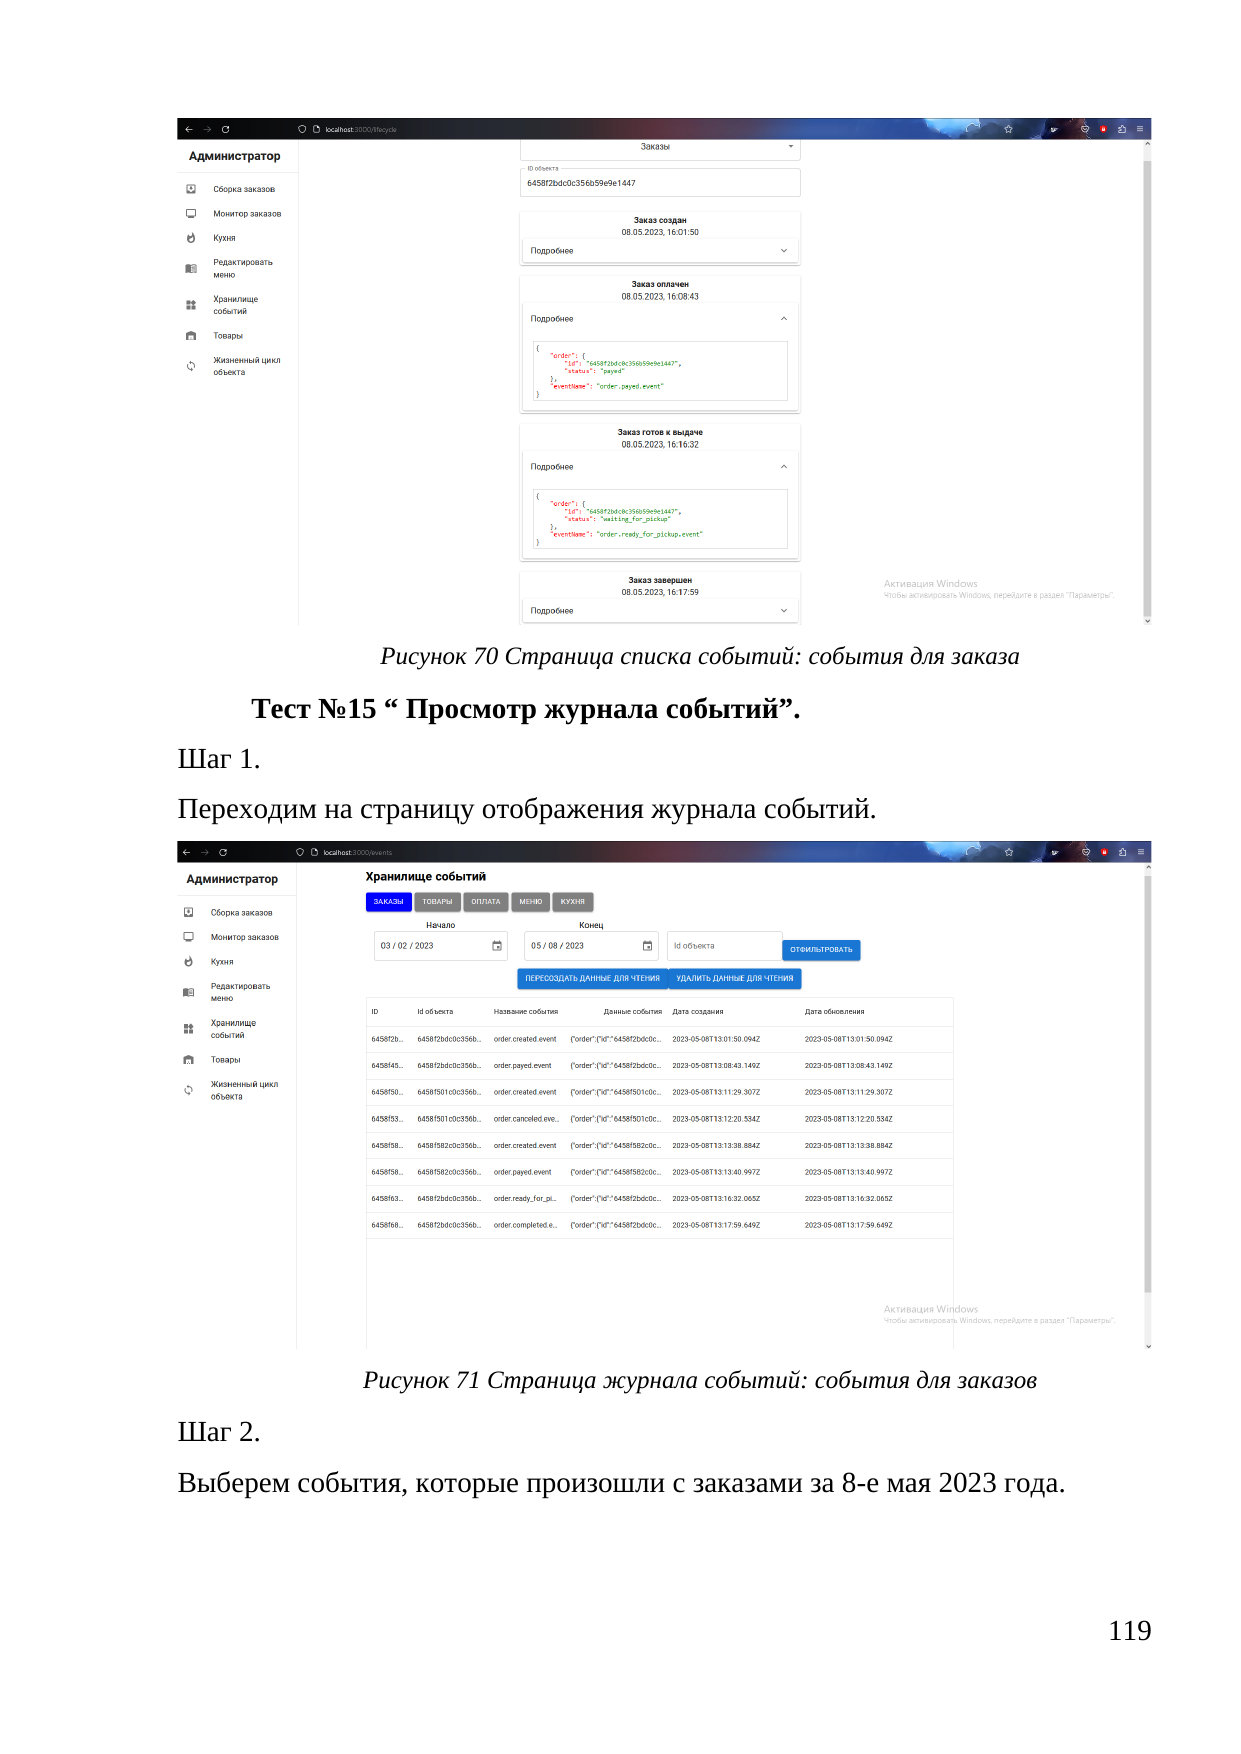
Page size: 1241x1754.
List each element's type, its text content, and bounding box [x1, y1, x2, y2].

text Шаг 1. [177, 741, 1152, 774]
text Выберем события, которые произошли с заказами за 8-е мая 2023 года. [177, 1465, 1152, 1498]
picture [177, 118, 1152, 625]
text Переходим на страницу отображения журнала событий. [177, 791, 1152, 825]
text Шаг 2. [177, 1414, 1152, 1448]
picture [177, 841, 1152, 1349]
subtitle Тест №15 “ Просмотр журнала событий”. [177, 691, 1152, 724]
